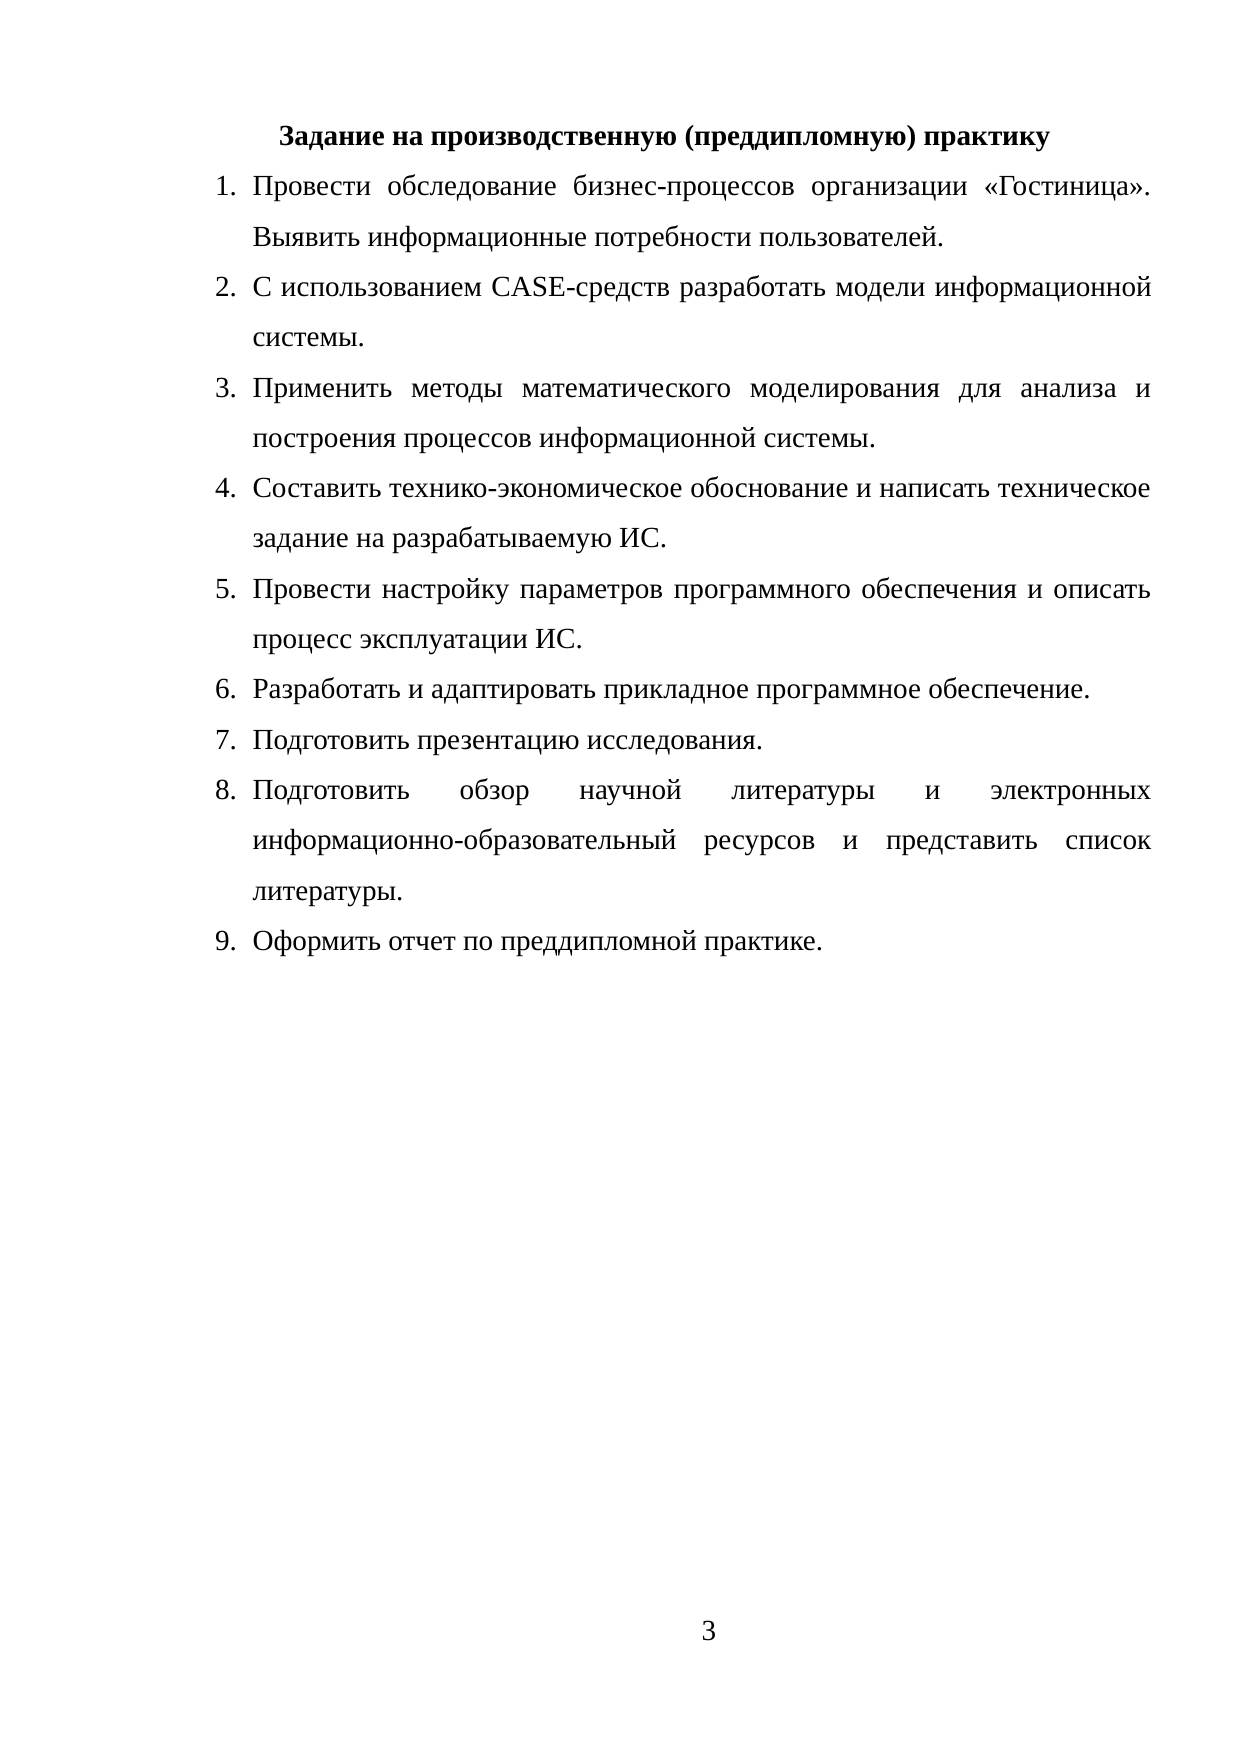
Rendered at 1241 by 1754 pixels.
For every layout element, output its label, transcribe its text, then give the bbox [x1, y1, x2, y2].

text Задание на производственную (преддипломную) практику [177, 118, 1152, 152]
list Оформить отчет по преддипломной практике. [215, 923, 1152, 957]
list Составить технико-экономическое обоснование и написать техническое задание на разрабатываемую ИС. [215, 470, 1152, 554]
list Провести обследование бизнес-процессов организации «Гостиница». Выявить информационные потребности пользователей. [215, 168, 1152, 252]
list Применить методы математического моделирования для анализа и построения процессов информационной системы. [215, 370, 1152, 453]
list Разработать и адаптировать прикладное программное обеспечение. [215, 672, 1152, 705]
list Провести настройку параметров программного обеспечения и описать процесс эксплуатации ИС. [215, 571, 1152, 655]
list Подготовить обзор научной литературы и электронных информационно-образовательный ресурсов и представить список литературы. [215, 772, 1152, 906]
list Подготовить презентацию исследования. [215, 722, 1152, 755]
list С использованием CASE-средств разработать модели информационной системы. [215, 269, 1152, 353]
